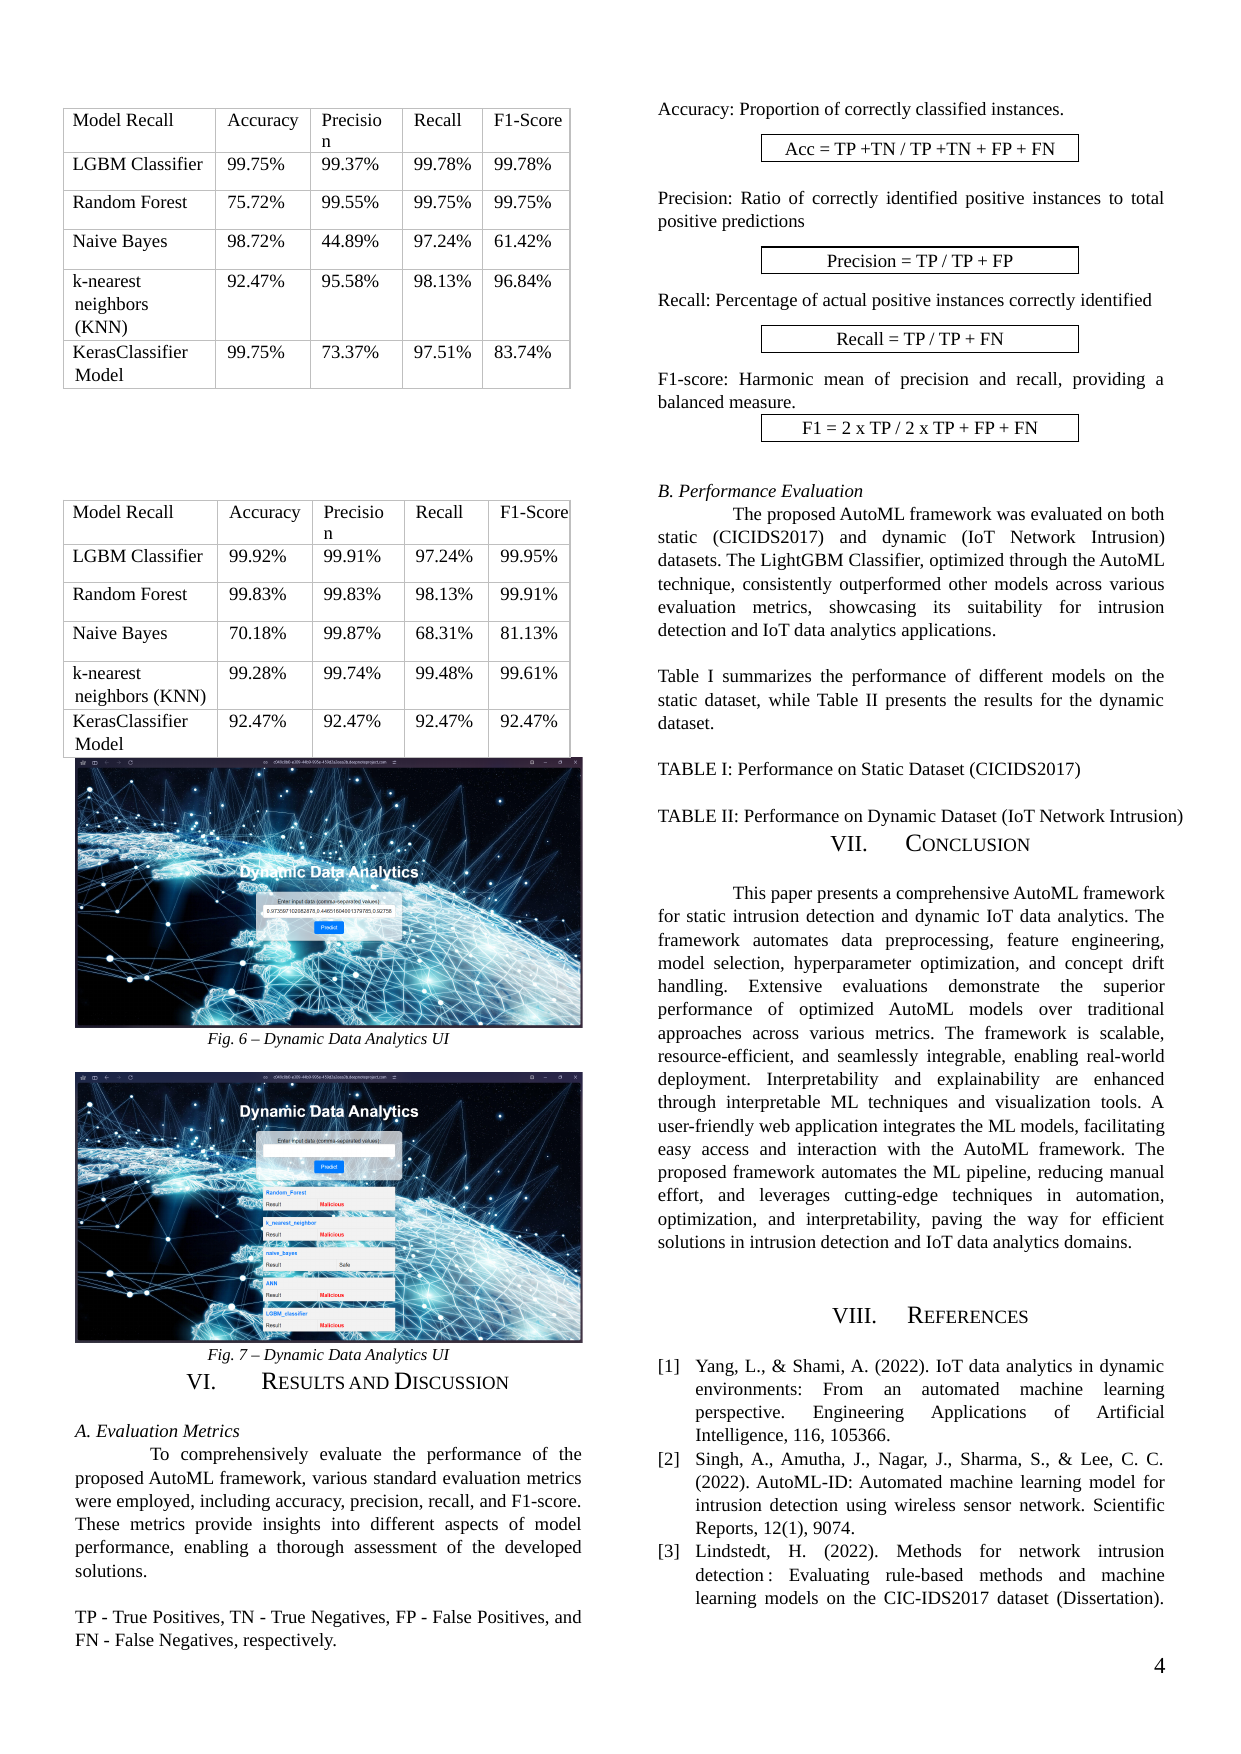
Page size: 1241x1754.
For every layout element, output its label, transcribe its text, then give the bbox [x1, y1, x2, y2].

text The proposed AutoML framework was evaluated on both static (CICIDS2017) and dynamic (IoT Network Intrusion) datasets. The LightGBM Classifier, optimized through the AutoML technique, consistently outperformed other models across various evaluation metrics, showcasing its suitability for intrusion detection and IoT data analytics applications. [658, 503, 1165, 640]
table_cell Naive Bayes [64, 622, 217, 661]
text TP - True Positives, TN - True Negatives, FP - False Positives, and FN - False Negatives, respectively. [75, 1583, 583, 1651]
table_cell Random Forest [64, 583, 217, 621]
table_cell 70.18% [218, 622, 312, 661]
table_cell 99.48% [405, 662, 488, 709]
text Acc = TP +TN / TP +TN + FP + FN [762, 135, 1078, 161]
table_cell Random Forest [64, 191, 215, 229]
table_cell 99.74% [313, 662, 404, 709]
table_header Accuracy [216, 109, 310, 152]
table_cell 99.28% [218, 662, 312, 709]
list Singh, A., Amutha, J., Nagar, J., Sharma, S., & Lee, C. C. (2022). AutoML-ID: Automated machine learning model for intrusion detection using wireless sensor network. Scientific Reports, 12(1), 9074. [658, 1447, 1165, 1539]
table_cell 95.58% [311, 270, 402, 340]
table_cell 99.75% [403, 191, 482, 229]
list RESULTS AND DISCUSSION [112, 1366, 583, 1394]
list REFERENCES [695, 1300, 1165, 1329]
text Recall: Percentage of actual positive instances correctly identified [658, 289, 1165, 310]
table_header Precision [313, 501, 404, 544]
table_cell 44.89% [311, 230, 402, 269]
text TABLE II: Performance on Dynamic Dataset (IoT Network Intrusion) [658, 805, 1201, 826]
table_cell 68.31% [405, 622, 488, 661]
table_cell 99.78% [403, 153, 482, 190]
text Fig. 6 – Dynamic Data Analytics UI [75, 1028, 583, 1048]
table_cell 98.13% [403, 270, 482, 340]
picture [75, 1072, 583, 1343]
table_cell 99.75% [216, 341, 310, 388]
table_cell 75.72% [216, 191, 310, 229]
text To comprehensively evaluate the performance of the proposed AutoML framework, various standard evaluation metrics were employed, including accuracy, precision, recall, and F1-score. These metrics provide insights into different aspects of model performance, enabling a thorough assessment of the developed solutions. [75, 1443, 583, 1581]
table_header Accuracy [218, 501, 312, 544]
table_header Model Recall [64, 109, 215, 152]
table_cell 92.47% [405, 710, 488, 757]
table_cell 99.92% [218, 545, 312, 582]
table_cell k-nearest neighbors (KNN) [64, 662, 217, 709]
table_cell 99.75% [483, 191, 569, 229]
table_cell 99.61% [489, 662, 569, 709]
text F1-score: Harmonic mean of precision and recall, providing a balanced measure. [658, 367, 1165, 412]
table_cell 99.87% [313, 622, 404, 661]
table_cell 92.47% [313, 710, 404, 757]
table_cell 99.83% [218, 583, 312, 621]
table_cell 99.75% [216, 153, 310, 190]
table_cell 99.78% [483, 153, 569, 190]
text F1 = 2 x TP / 2 x TP + FP + FN [762, 415, 1078, 441]
text Accuracy: Proportion of correctly classified instances. [658, 98, 1165, 120]
table_cell LGBM Classifier [64, 545, 217, 582]
table_cell 99.55% [311, 191, 402, 229]
table_header Model Recall [64, 501, 217, 544]
table_cell 73.37% [311, 341, 402, 388]
text Fig. 6 – Dynamic Data Analytics UI [75, 75, 583, 757]
table_cell LGBM Classifier [64, 153, 215, 190]
table_cell 98.72% [216, 230, 310, 269]
table_header F1-Score [489, 501, 569, 544]
table_cell 97.24% [403, 230, 482, 269]
text Precision: Ratio of correctly identified positive instances to total positive predictions [658, 187, 1165, 232]
table_cell 92.47% [216, 270, 310, 340]
table_header Recall [405, 501, 488, 544]
table_cell 92.47% [489, 710, 569, 757]
table_cell 99.91% [489, 583, 569, 621]
table_cell 61.42% [483, 230, 569, 269]
table_header Recall [403, 109, 482, 152]
table_cell 97.24% [405, 545, 488, 582]
list Yang, L., & Shami, A. (2022). IoT data analytics in dynamic environments: From an automated machine learning perspective. Engineering Applications of Artificial Intelligence, 116, 105366. [658, 1354, 1165, 1446]
table_header F1-Score [483, 109, 569, 152]
table_cell 81.13% [489, 622, 569, 661]
picture [75, 757, 583, 1028]
table_header Precision [311, 109, 402, 152]
table_cell 96.84% [483, 270, 569, 340]
table_cell 83.74% [483, 341, 569, 388]
table_cell 92.47% [218, 710, 312, 757]
text Recall = TP / TP + FN [762, 326, 1078, 352]
text A. Evaluation Metrics [75, 1420, 583, 1442]
list CONCLUSION [695, 828, 1165, 857]
table_cell k-nearest neighbors (KNN) [64, 270, 215, 340]
table_cell KerasClassifier Model [64, 341, 215, 388]
table_cell 99.91% [313, 545, 404, 582]
text Table I summarizes the performance of different models on the static dataset, while Table II presents the results for the dynamic dataset. [658, 665, 1165, 733]
text B. Performance Evaluation [658, 479, 1165, 501]
table_cell Naive Bayes [64, 230, 215, 269]
text This paper presents a comprehensive AutoML framework for static intrusion detection and dynamic IoT data analytics. The framework automates data preprocessing, feature engineering, model selection, hyperparameter optimization, and concept drift handling. Extensive evaluations demonstrate the superior performance of optimized AutoML models over traditional approaches across various metrics. The framework is scalable, resource-efficient, and seamlessly integrable, enabling real-world deployment. Interpretability and explainability are enhanced through interpretable ML techniques and visualization tools. A user-friendly web application integrates the ML models, facilitating easy access and interaction with the AutoML framework. The proposed framework automates the ML pipeline, reducing manual effort, and leverages cutting-edge techniques in automation, optimization, and interpretability, paving the way for efficient solutions in intrusion detection and IoT data analytics domains. [658, 882, 1165, 1252]
text TABLE I: Performance on Static Dataset (CICIDS2017) [658, 758, 1165, 780]
table_cell 99.95% [489, 545, 569, 582]
text Precision = TP / TP + FP [762, 248, 1078, 273]
table_cell 97.51% [403, 341, 482, 388]
text Fig. 7 – Dynamic Data Analytics UI [75, 1345, 583, 1364]
table_cell 99.37% [311, 153, 402, 190]
table_cell 99.83% [313, 583, 404, 621]
table_cell KerasClassifier Model [64, 710, 217, 757]
table_cell 98.13% [405, 583, 488, 621]
